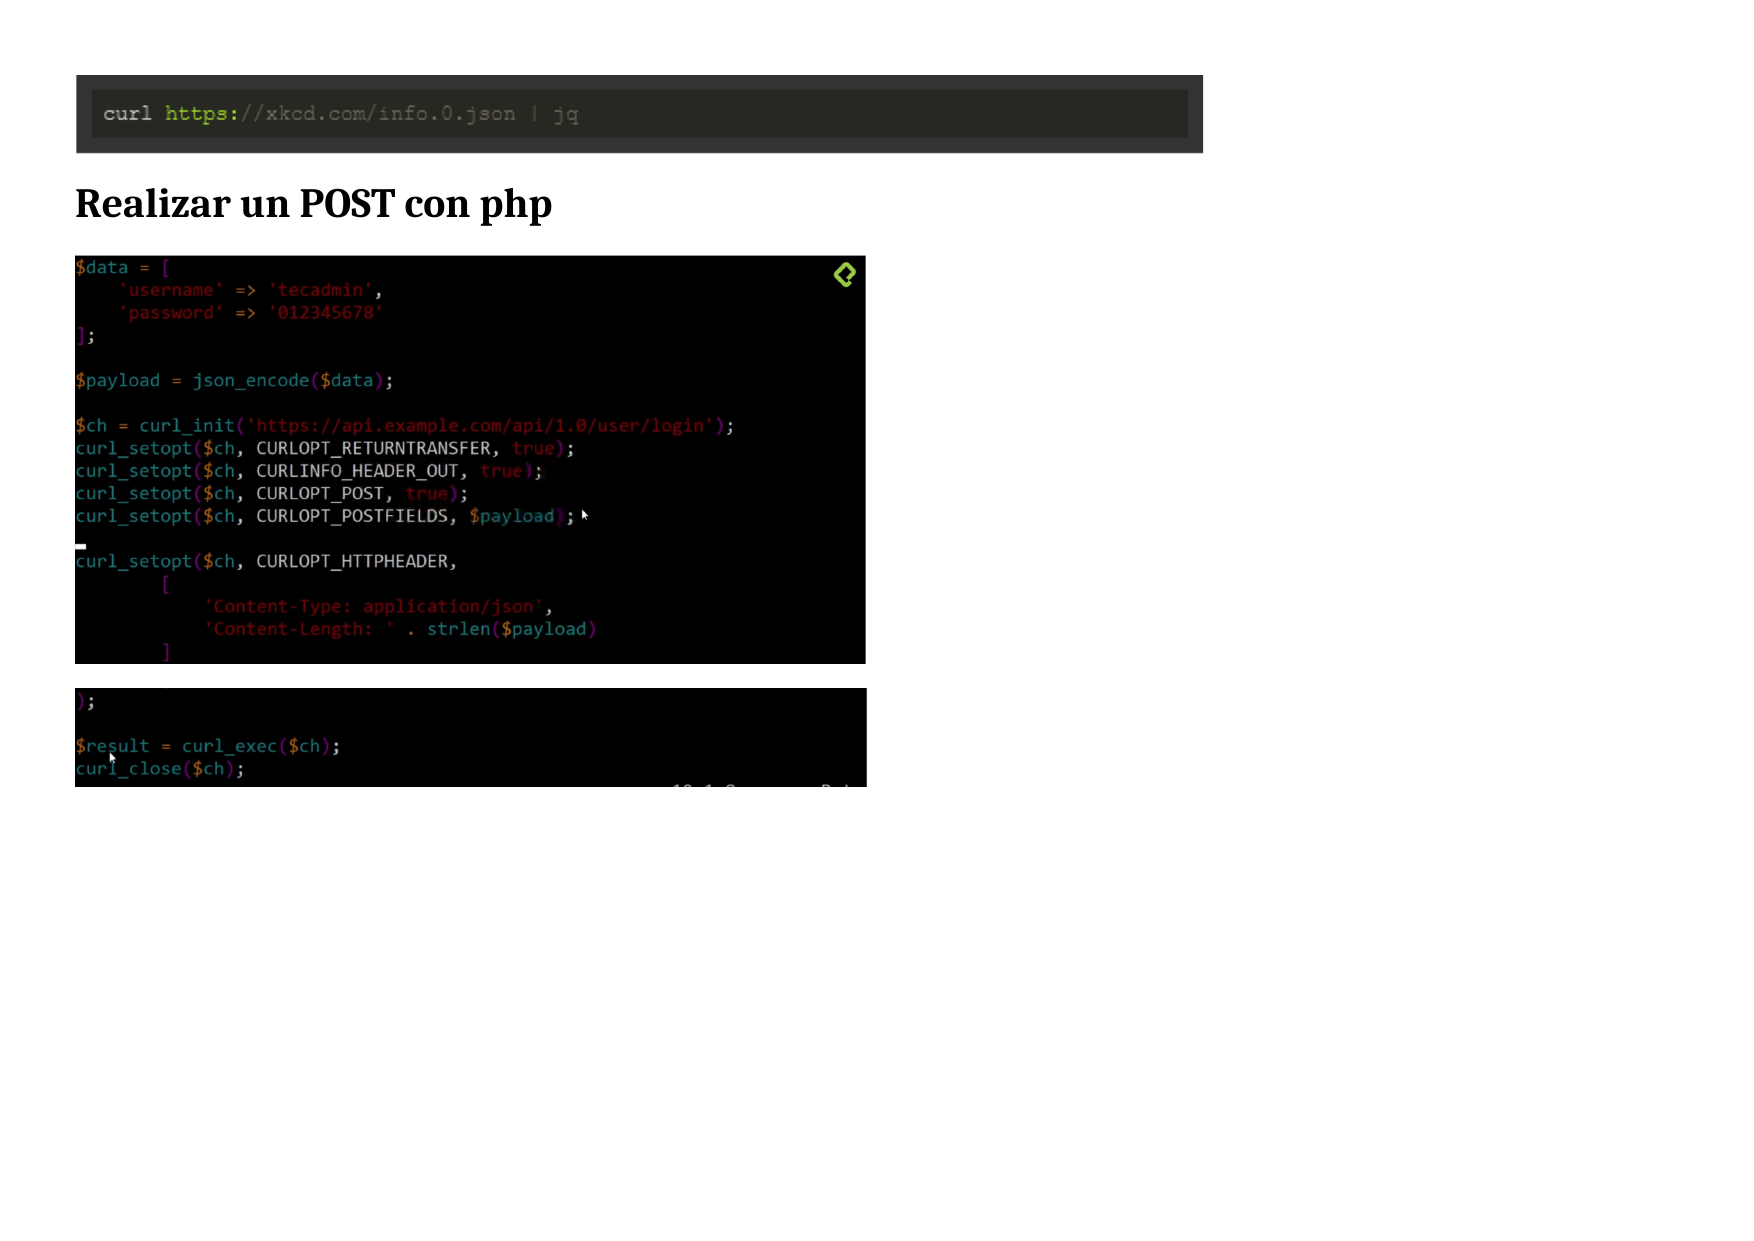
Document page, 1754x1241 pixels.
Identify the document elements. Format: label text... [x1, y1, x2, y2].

text Realizar un POST con php [75, 180, 1679, 228]
picture [75, 688, 868, 787]
picture [75, 75, 1204, 155]
picture [75, 255, 866, 664]
